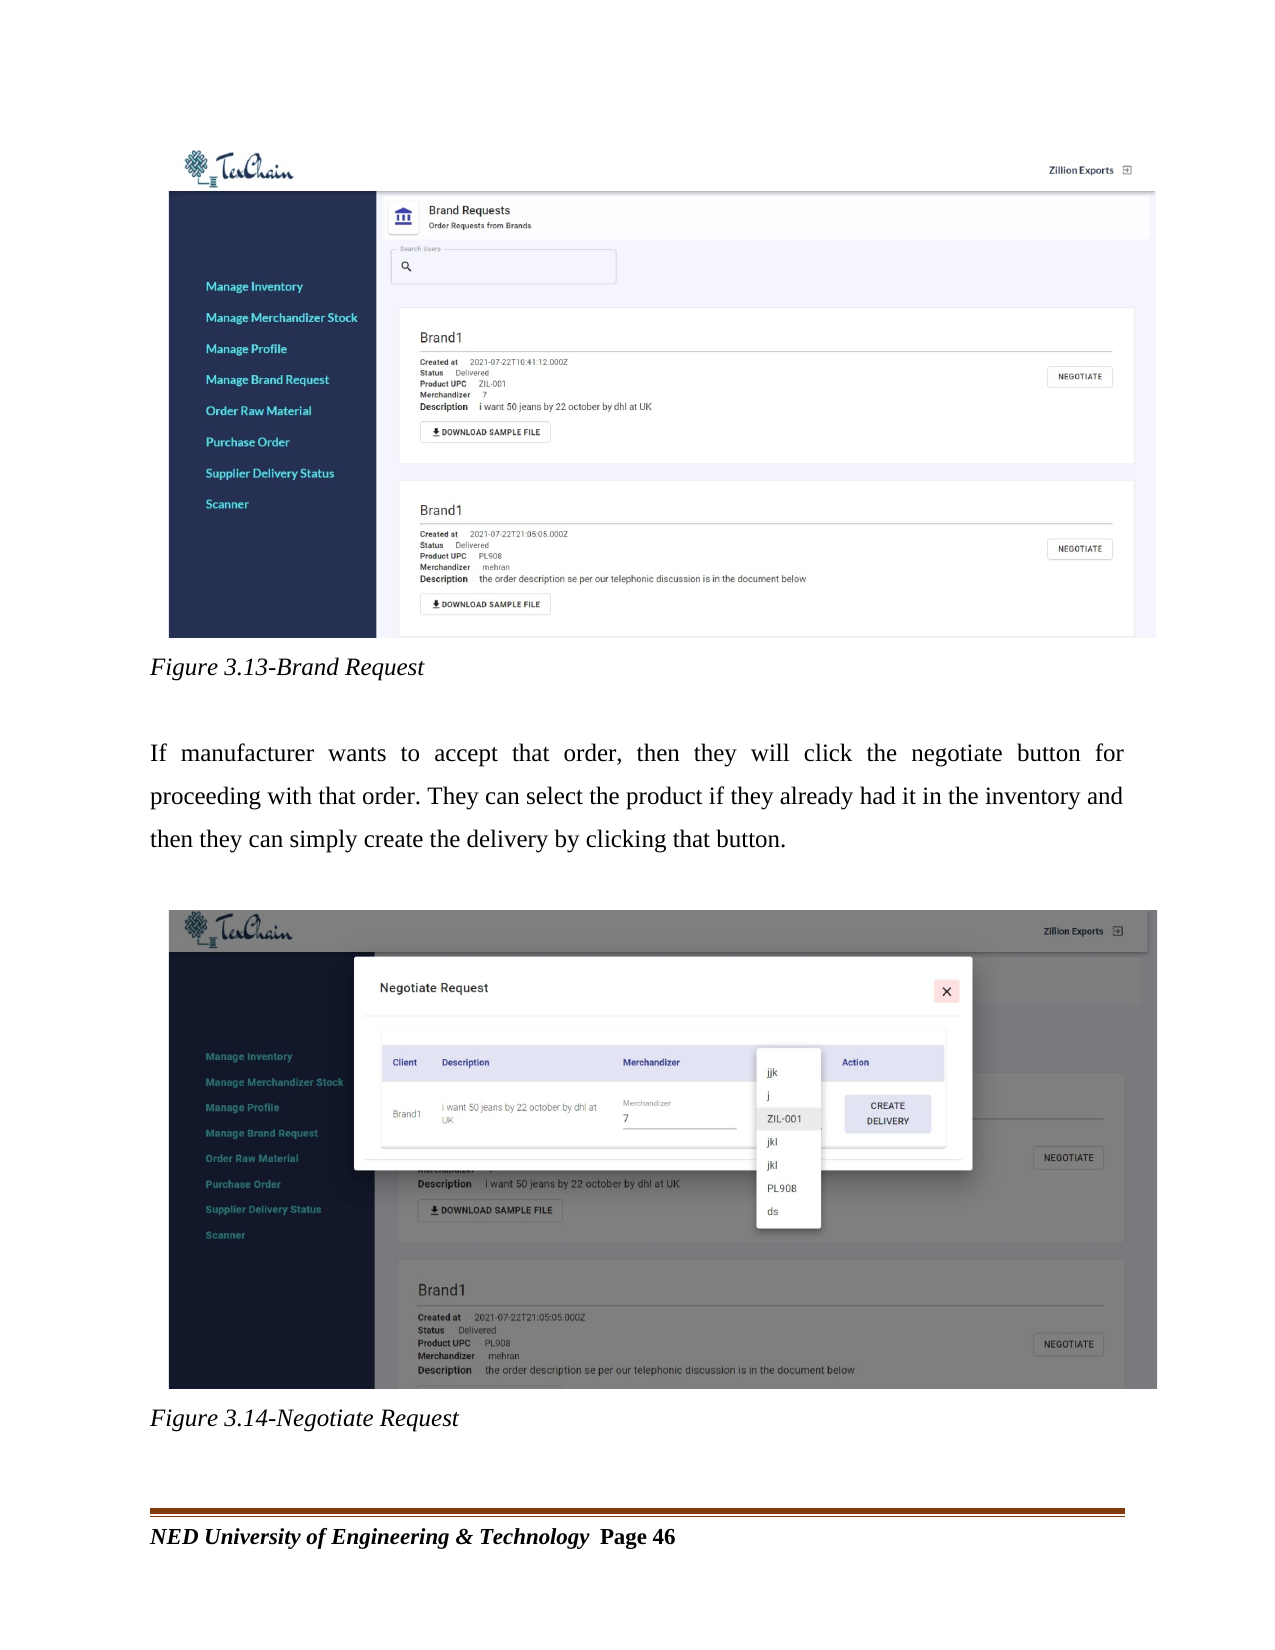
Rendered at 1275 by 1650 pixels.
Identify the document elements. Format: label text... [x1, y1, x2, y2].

text Figure 3.14-Negotiate Request [150, 911, 1125, 1432]
text If manufacturer wants to accept that order, then they will click the negotiate button for proceeding with that order. They can select the product if they already had it in the inventory and then they can simply create the delivery by clicking that button. [150, 738, 1125, 853]
text Figure 3.13-Brand Request [150, 150, 1125, 681]
